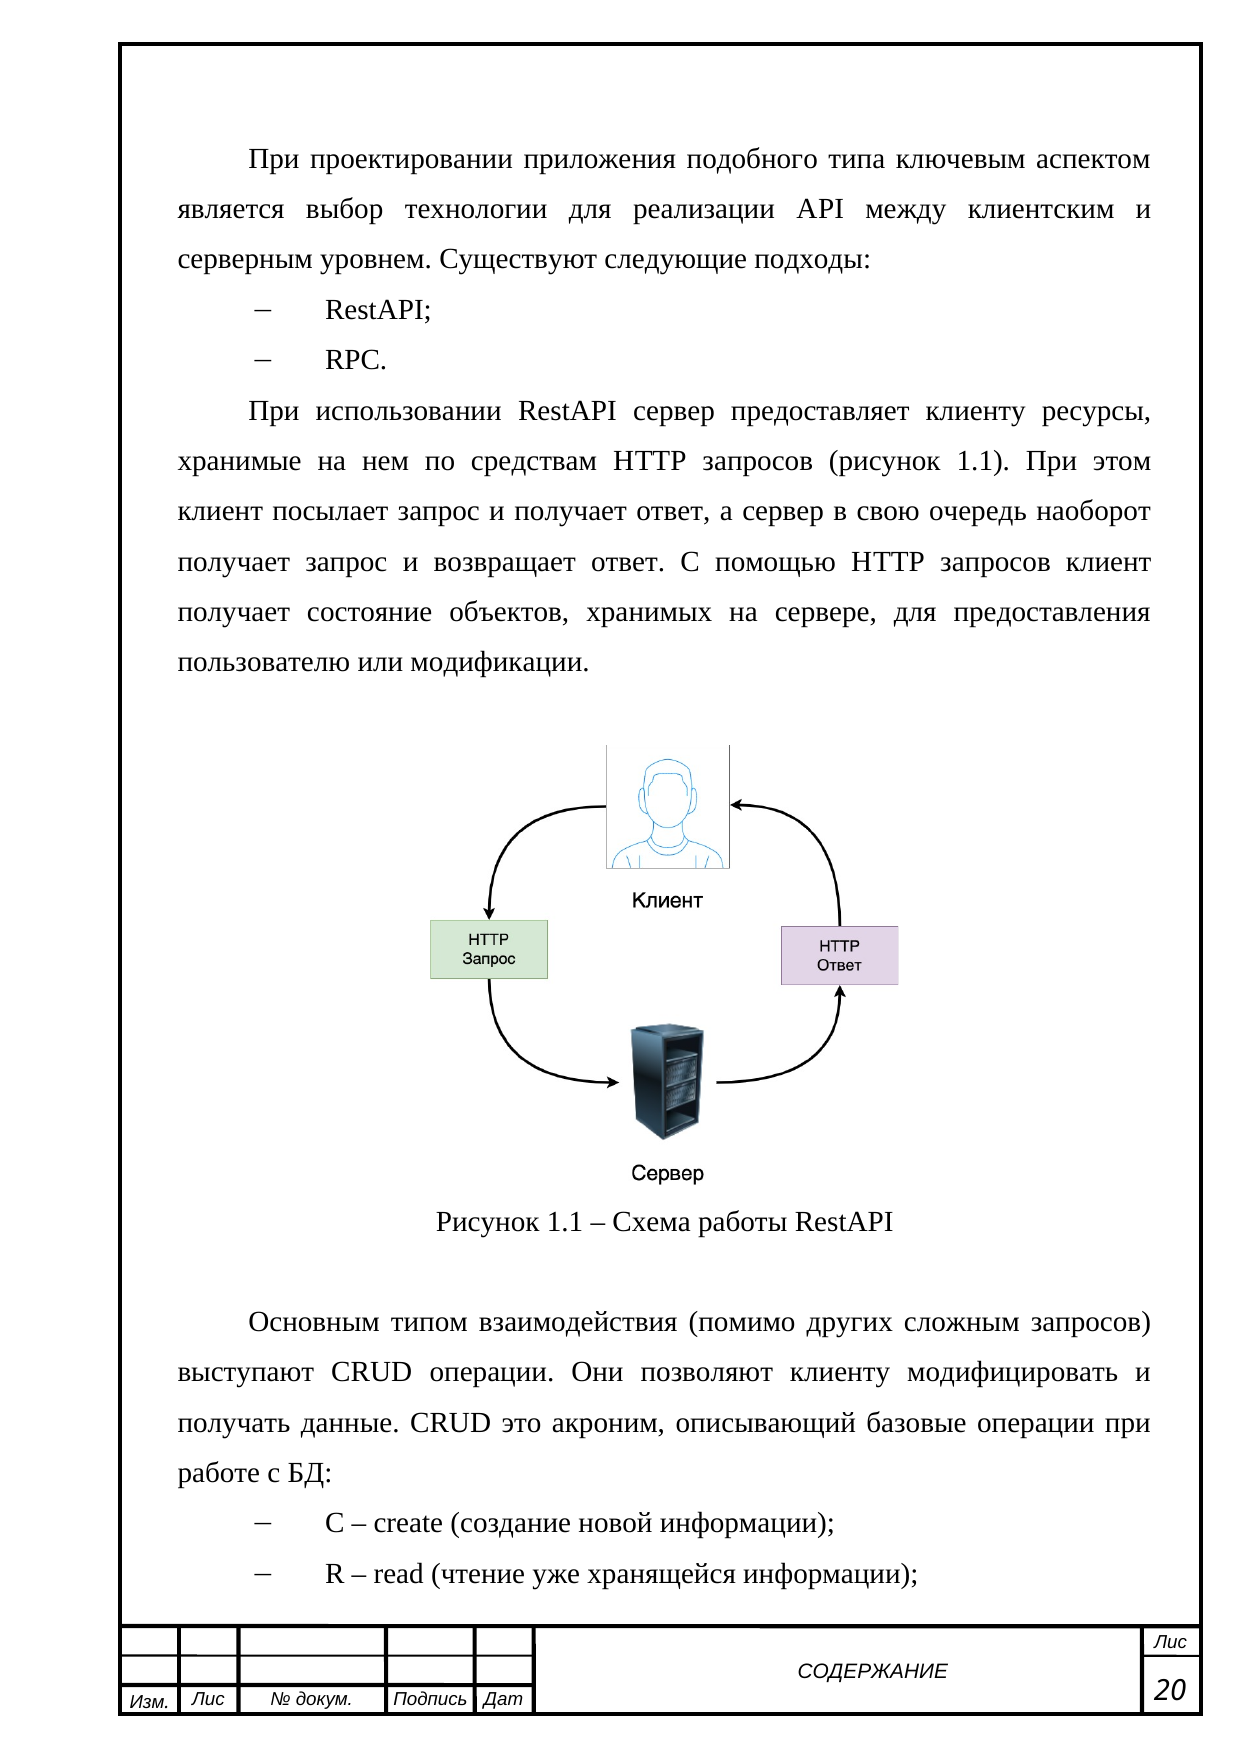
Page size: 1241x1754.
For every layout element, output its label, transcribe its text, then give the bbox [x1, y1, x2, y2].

picture [430, 745, 899, 1187]
text При проектировании приложения подобного типа ключевым аспектом является выбор технологии для реализации API между клиентским и серверным уровнем. Существуют следующие подходы: [177, 141, 1152, 275]
list RPC. [177, 342, 1152, 376]
list R – read (чтение уже хранящейся информации); [177, 1556, 1152, 1589]
text Рисунок 1.1 – Схема работы RestAPI [177, 1204, 1152, 1237]
list C – create (создание новой информации); [177, 1506, 1152, 1539]
text Основным типом взаимодействия (помимо других сложным запросов) выступают CRUD операции. Они позволяют клиенту модифицировать и получать данные. CRUD это акроним, описывающий базовые операции при работе с БД: [177, 1304, 1152, 1489]
text При использовании RestAPI сервер предоставляет клиенту ресурсы, хранимые на нем по средствам HTTP запросов (рисунок 1.1). При этом клиент посылает запрос и получает ответ, а сервер в свою очередь наоборот получает запрос и возвращает ответ. С помощью HTTP запросов клиент получает состояние объектов, хранимых на сервере, для предоставления пользователю или модификации. [177, 393, 1152, 678]
list RestAPI; [177, 292, 1152, 326]
